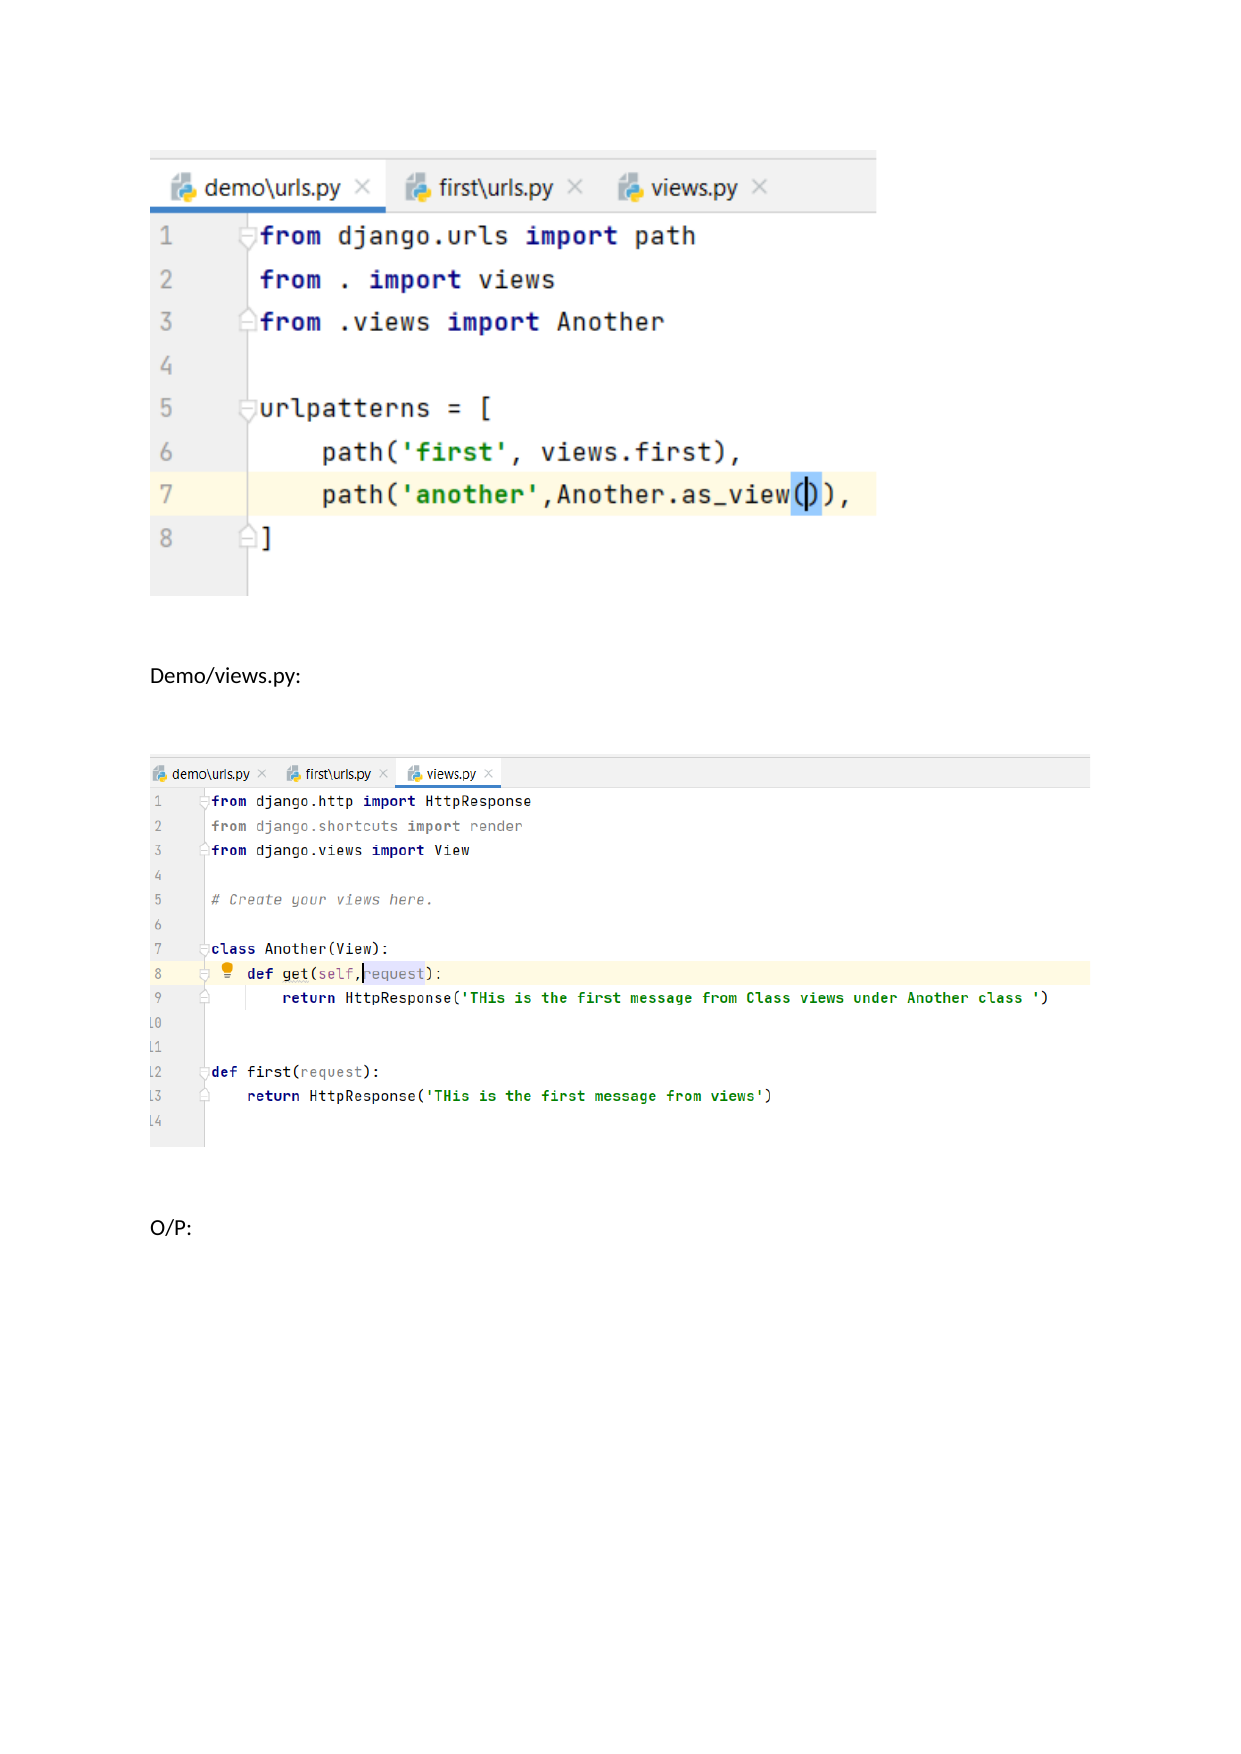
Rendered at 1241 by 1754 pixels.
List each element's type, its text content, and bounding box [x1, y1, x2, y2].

picture [150, 150, 877, 596]
text Demo/views.py: [150, 661, 1090, 689]
text O/P: [150, 1213, 1090, 1241]
picture [150, 754, 1091, 1147]
